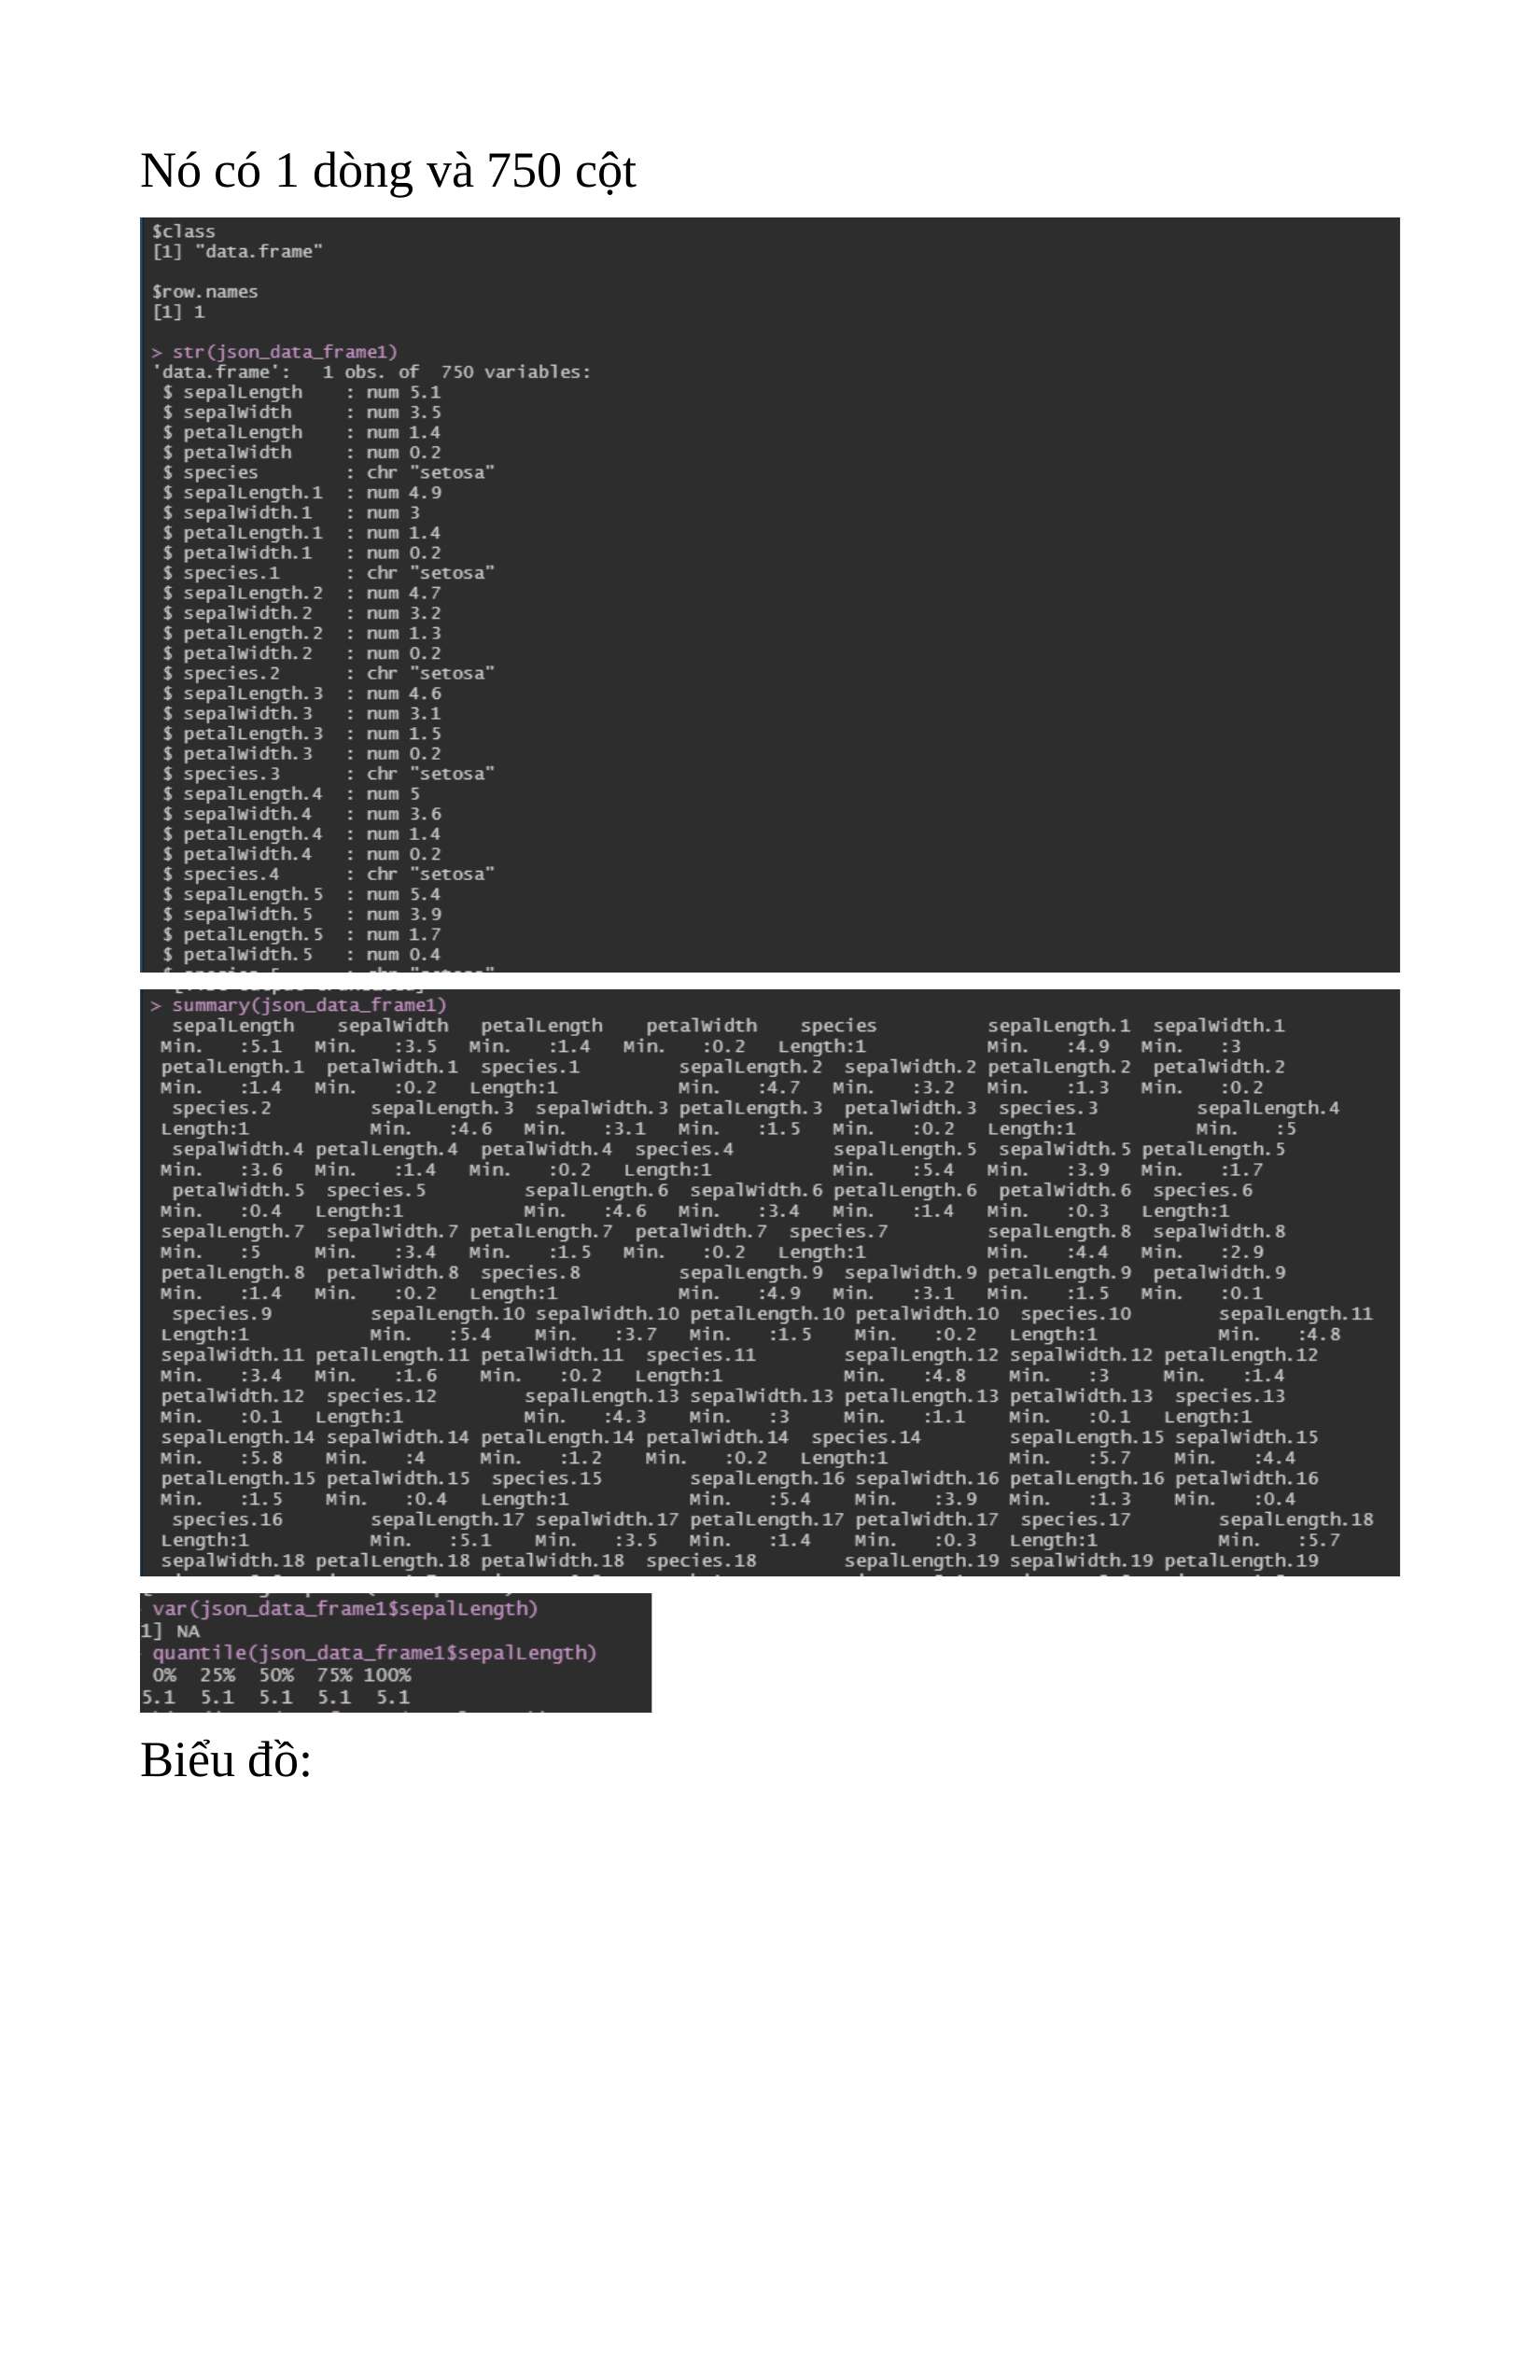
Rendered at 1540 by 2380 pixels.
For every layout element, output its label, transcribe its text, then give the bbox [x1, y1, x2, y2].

picture [140, 989, 1400, 1576]
text Biểu đồ: [140, 1729, 1400, 1788]
text Nó có 1 dòng và 750 cột [140, 140, 1400, 198]
picture [140, 217, 1400, 973]
picture [140, 1593, 652, 1713]
